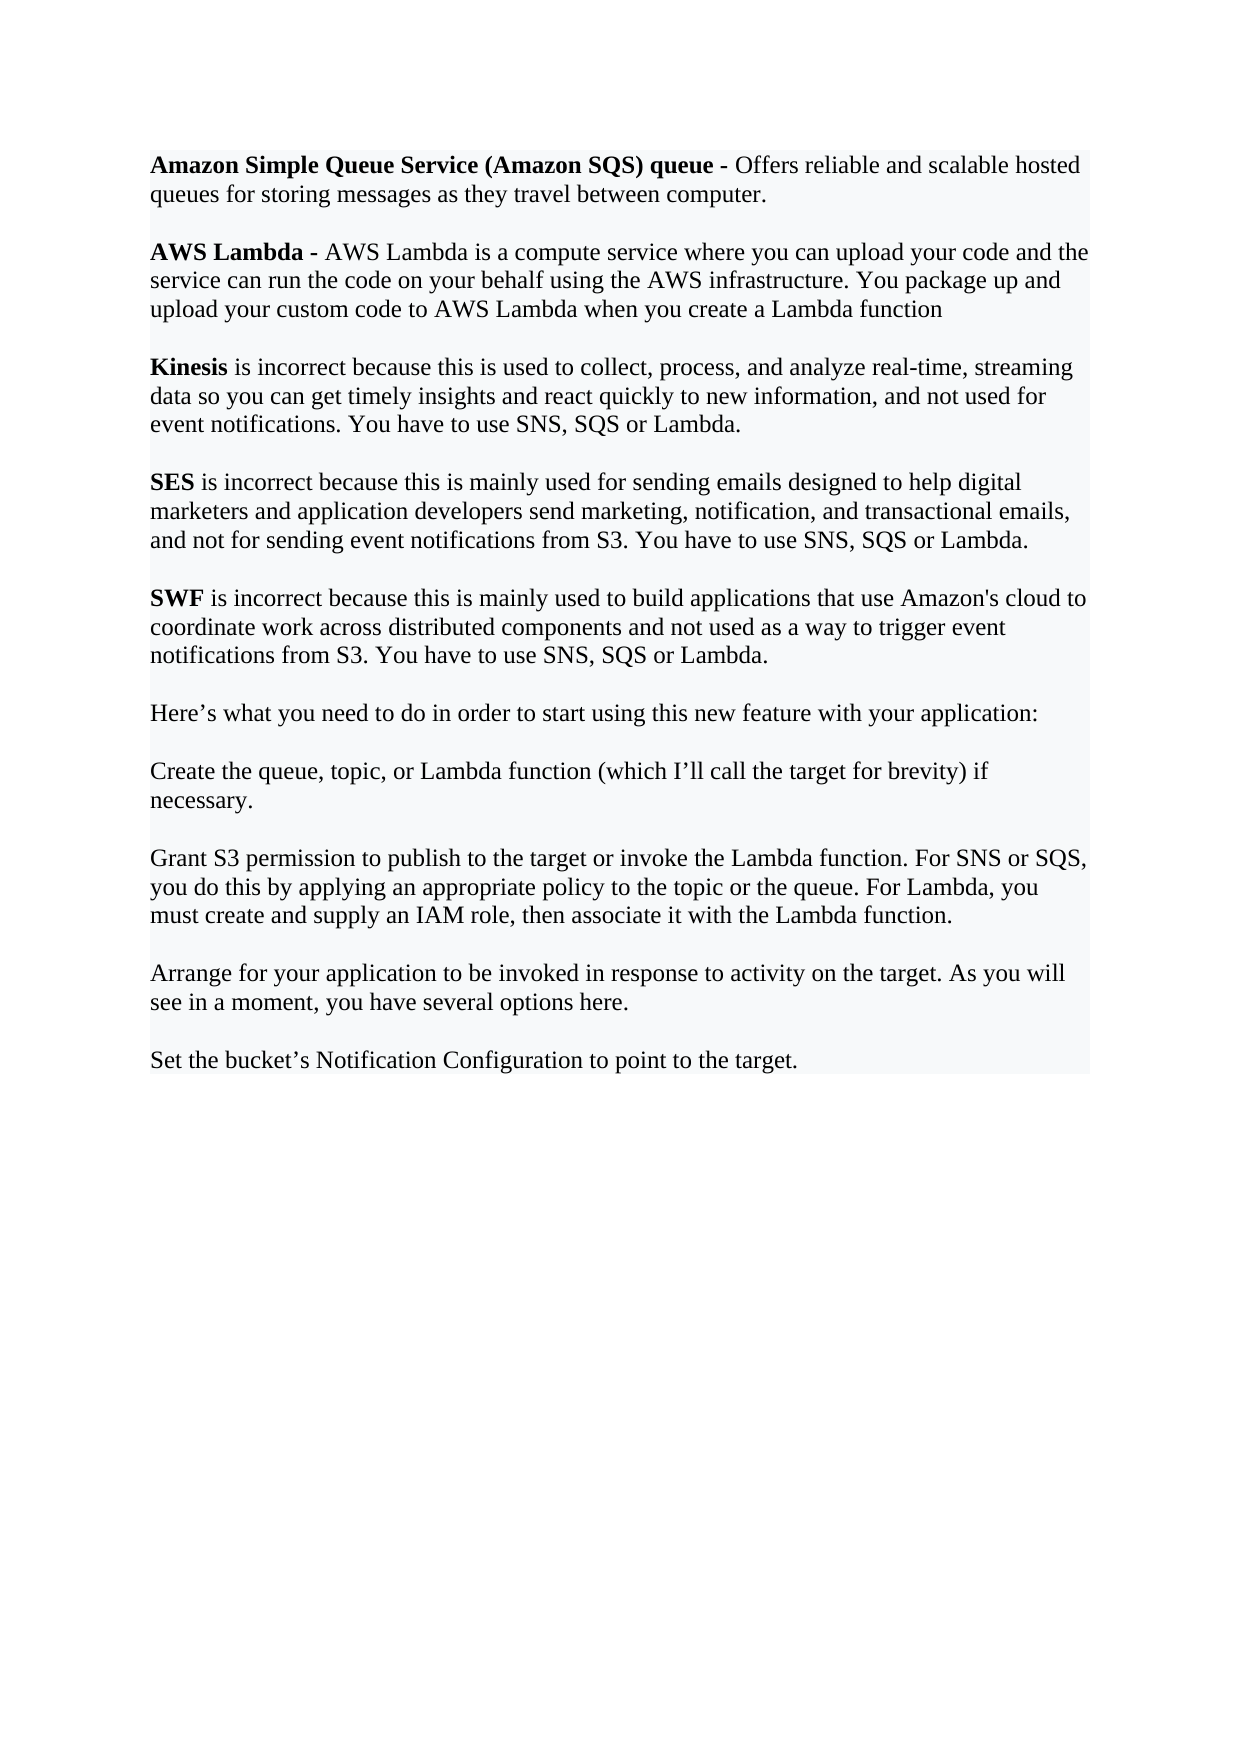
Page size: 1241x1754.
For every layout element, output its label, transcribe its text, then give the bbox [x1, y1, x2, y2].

text Create the queue, topic, or Lambda function (which I’ll call the target for brevity) if necessary. [150, 756, 1090, 814]
text Amazon Simple Queue Service (Amazon SQS) queue - Offers reliable and scalable hosted queues for storing messages as they travel between computer. [150, 150, 1090, 207]
text Set the bucket’s Notification Configuration to point to the target. [150, 1045, 1090, 1074]
text SES is incorrect because this is mainly used for sending emails designed to help digital marketers and application developers send marketing, notification, and transactional emails, and not for sending event notifications from S3. You have to use SNS, SQS or Lambda. [150, 467, 1090, 554]
text Arrange for your application to be invoked in response to activity on the target. As you will see in a moment, you have several options here. [150, 958, 1090, 1016]
text AWS Lambda - AWS Lambda is a compute service where you can upload your code and the service can run the code on your behalf using the AWS infrastructure. You package up and upload your custom code to AWS Lambda when you create a Lambda function [150, 237, 1090, 323]
text Here’s what you need to do in order to start using this new feature with your application: [150, 698, 1090, 727]
text SWF is incorrect because this is mainly used to build applications that use Amazon's cloud to coordinate work across distributed components and not used as a way to trigger event notifications from S3. You have to use SNS, SQS or Lambda. [150, 583, 1090, 669]
text Kinesis is incorrect because this is used to collect, process, and analyze real-time, streaming data so you can get timely insights and react quickly to new information, and not used for event notifications. You have to use SNS, SQS or Lambda. [150, 352, 1090, 438]
text Grant S3 permission to publish to the target or invoke the Lambda function. For SNS or SQS, you do this by applying an appropriate policy to the topic or the queue. For Lambda, you must create and supply an IAM role, then associate it with the Lambda function. [150, 843, 1090, 929]
